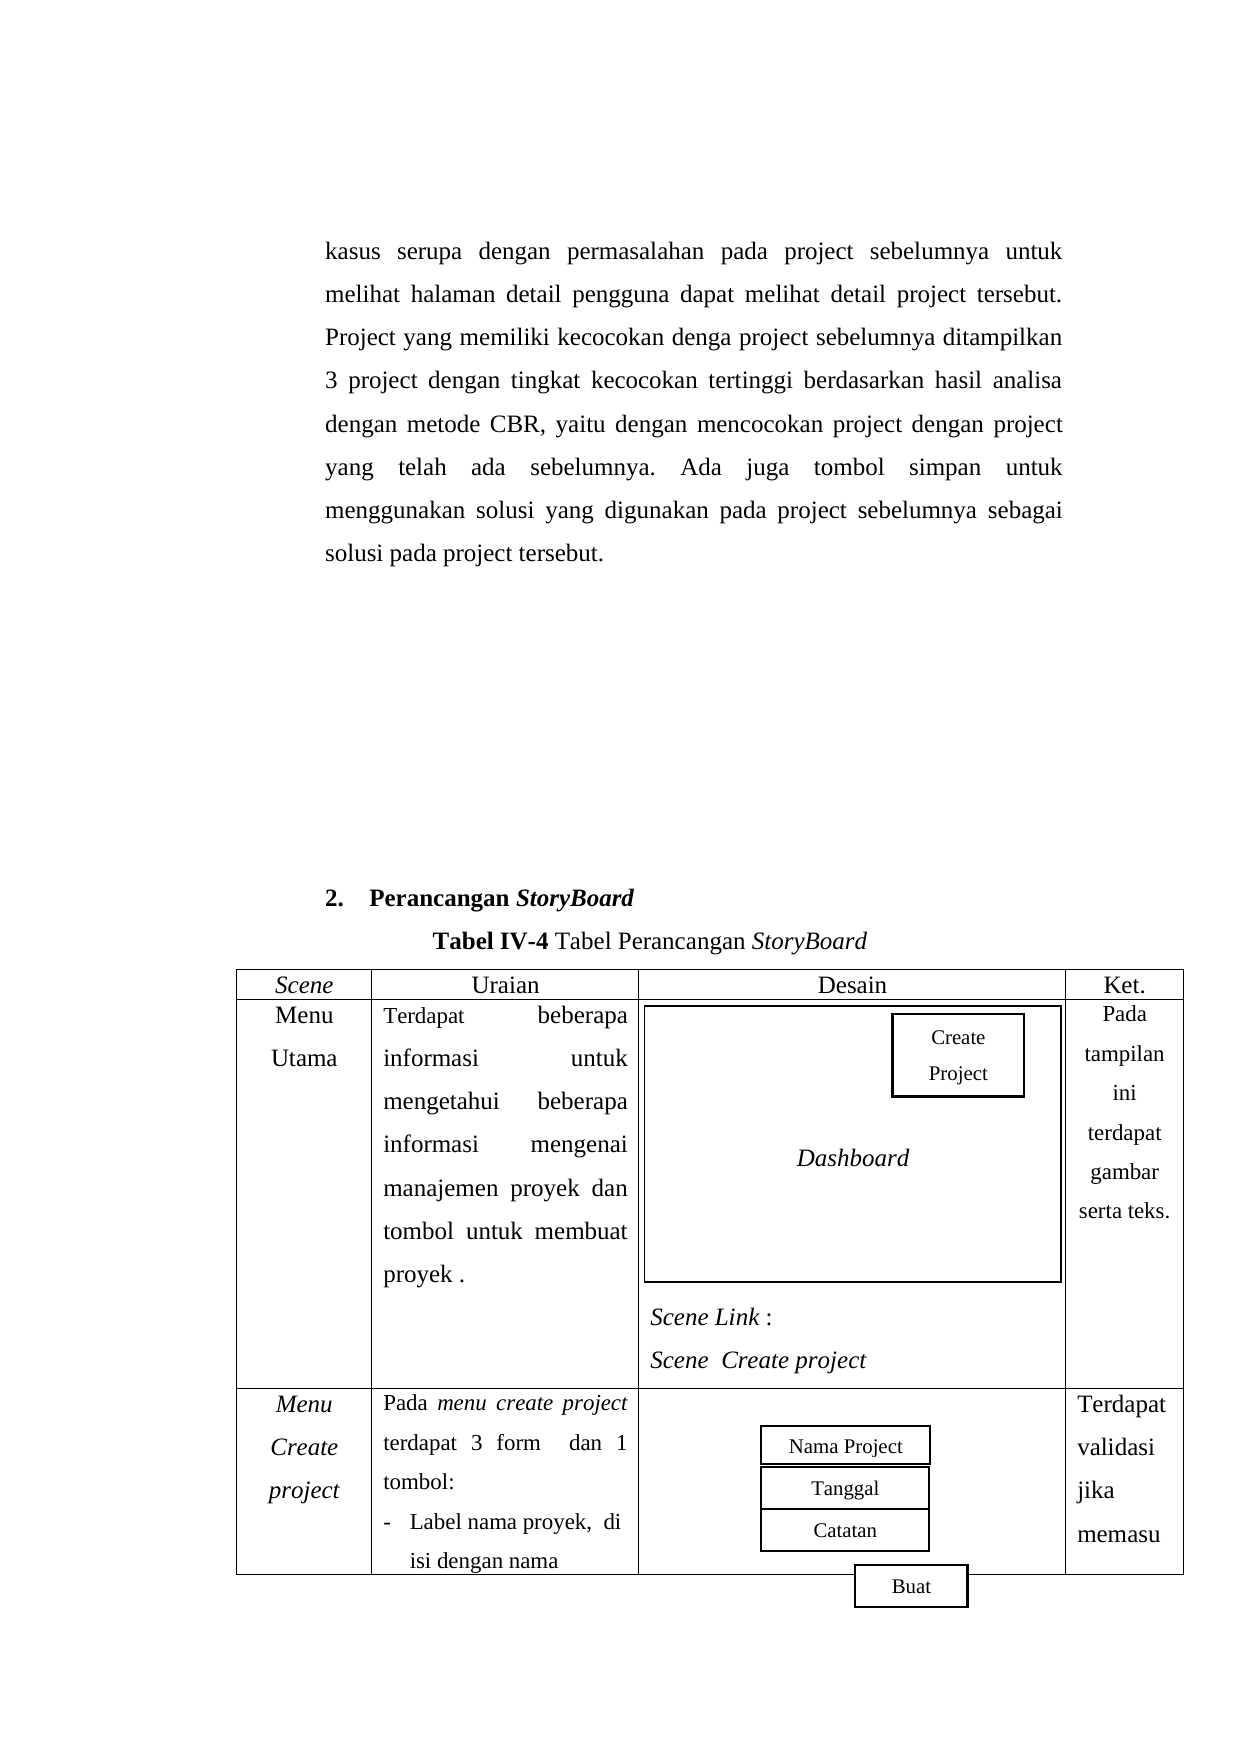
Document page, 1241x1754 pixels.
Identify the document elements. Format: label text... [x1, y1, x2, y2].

table_cell Menu Utama [237, 1000, 371, 1388]
table_header Desain [639, 970, 1065, 999]
table_header Ket. [1066, 970, 1183, 999]
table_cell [372, 1389, 638, 1573]
table_cell Terdapat beberapa informasi untuk mengetahui beberapa informasi mengenai manajemen proyek dan tombol untuk membuat proyek . [372, 1000, 638, 1388]
table_header Uraian [372, 970, 638, 999]
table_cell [1066, 1389, 1183, 1573]
table_cell Menu Create project [237, 1389, 371, 1573]
table_header Scene [237, 970, 371, 999]
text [325, 236, 1063, 567]
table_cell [639, 1389, 1065, 1573]
table_cell Pada tampilan ini terdapat gambar serta teks. [1066, 1000, 1183, 1388]
table_cell Scene Link : Scene Create project [639, 1000, 1065, 1388]
list Perancangan StoryBoard [325, 883, 1063, 912]
